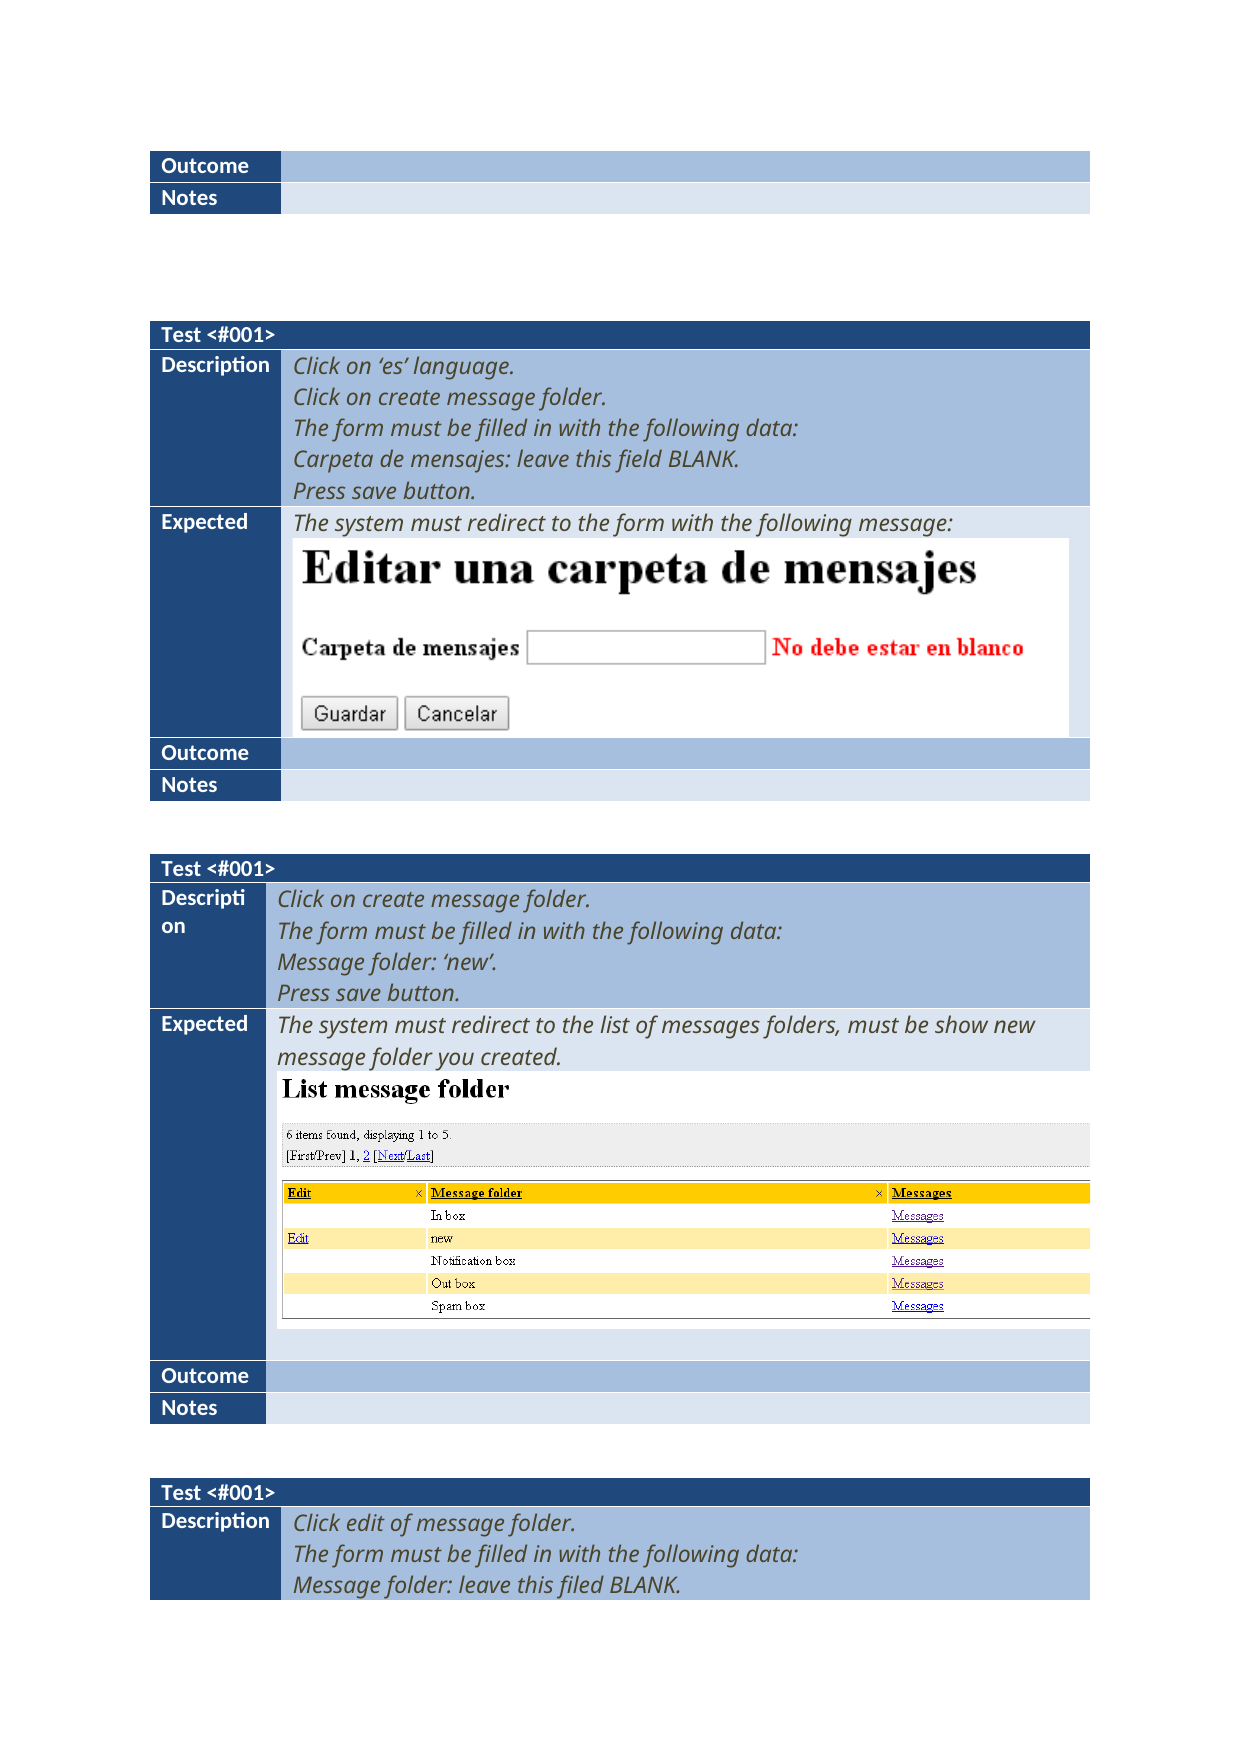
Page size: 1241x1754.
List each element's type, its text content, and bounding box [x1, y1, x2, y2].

table_cell Click on ‘es’ language. Click on create message folder. The form must be filled in with the following data: Carpeta de mensajes: leave this field BLANK. Press save button. [281, 350, 1090, 506]
table_cell Outcome [150, 738, 281, 769]
table_cell Expected [150, 1009, 266, 1360]
table_cell Notes [150, 1393, 266, 1424]
table_cell [281, 738, 1090, 769]
table_cell Click on create message folder. The form must be filled in with the following data: Message folder: ‘new’. Press save button. [266, 883, 1090, 1008]
table_header Test <#001> [150, 854, 1090, 882]
picture [276, 1071, 1091, 1329]
table_cell [281, 770, 1090, 801]
table_cell The system must redirect to the form with the following message: [281, 507, 1090, 737]
table_cell [266, 1361, 1090, 1392]
table_cell [266, 1393, 1090, 1424]
table_header Test <#001> [150, 1478, 1090, 1506]
table_cell Expected [150, 507, 281, 737]
table_cell Outcome [150, 151, 281, 182]
table_cell Description [150, 883, 266, 1008]
picture [292, 538, 1070, 737]
table_header Test <#001> [150, 321, 1090, 349]
table_cell Description [150, 350, 281, 506]
table_cell Notes [150, 770, 281, 801]
table_cell [281, 183, 1090, 214]
table_cell Notes [150, 183, 281, 214]
table_cell [281, 151, 1090, 182]
table_cell Description [150, 1507, 281, 1600]
table_cell Outcome [150, 1361, 266, 1392]
table_cell The system must redirect to the list of messages folders, must be show new message folder you created. [266, 1009, 1090, 1360]
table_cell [281, 1507, 1090, 1600]
